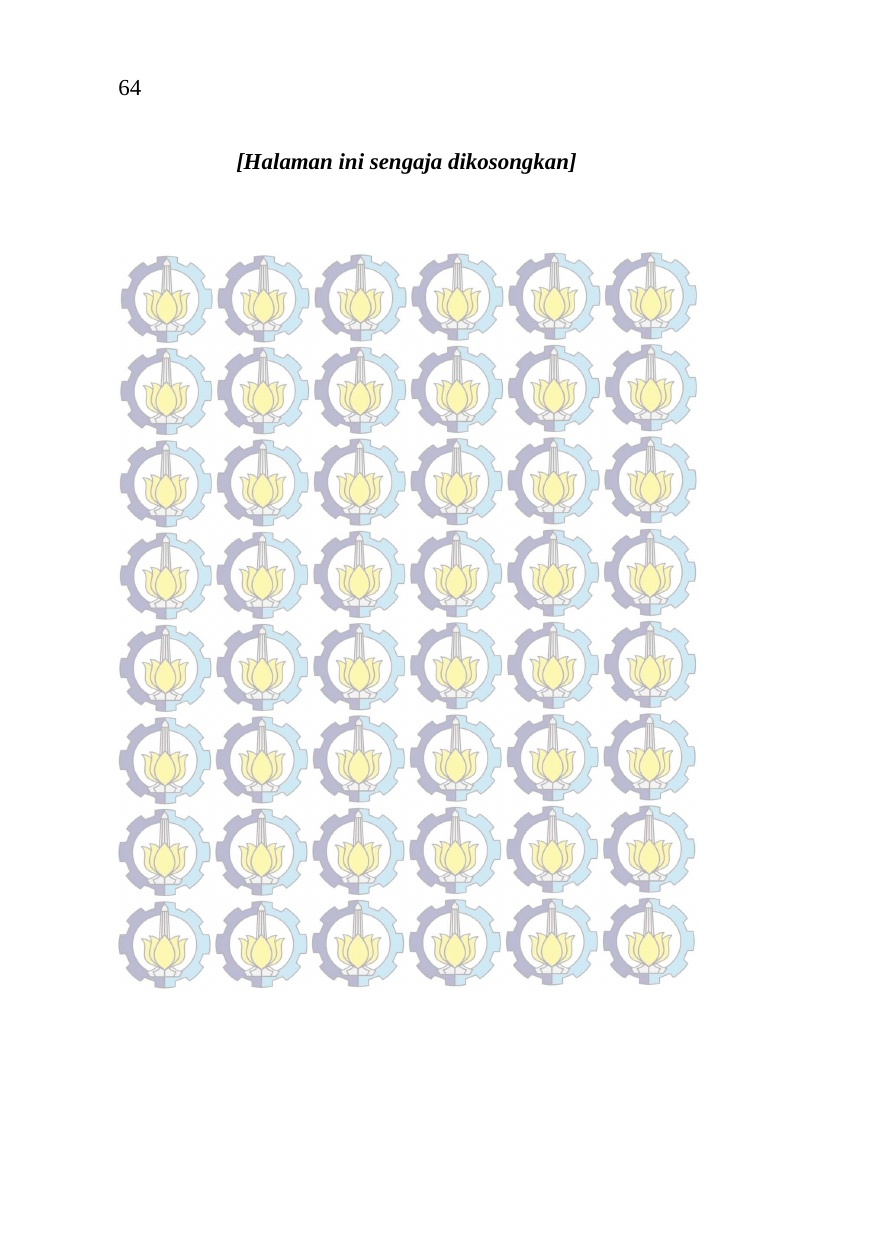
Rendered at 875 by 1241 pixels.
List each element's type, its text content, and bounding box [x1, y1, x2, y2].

text [Halaman ini sengaja dikosongkan] [118, 148, 697, 174]
picture [118, 250, 697, 990]
